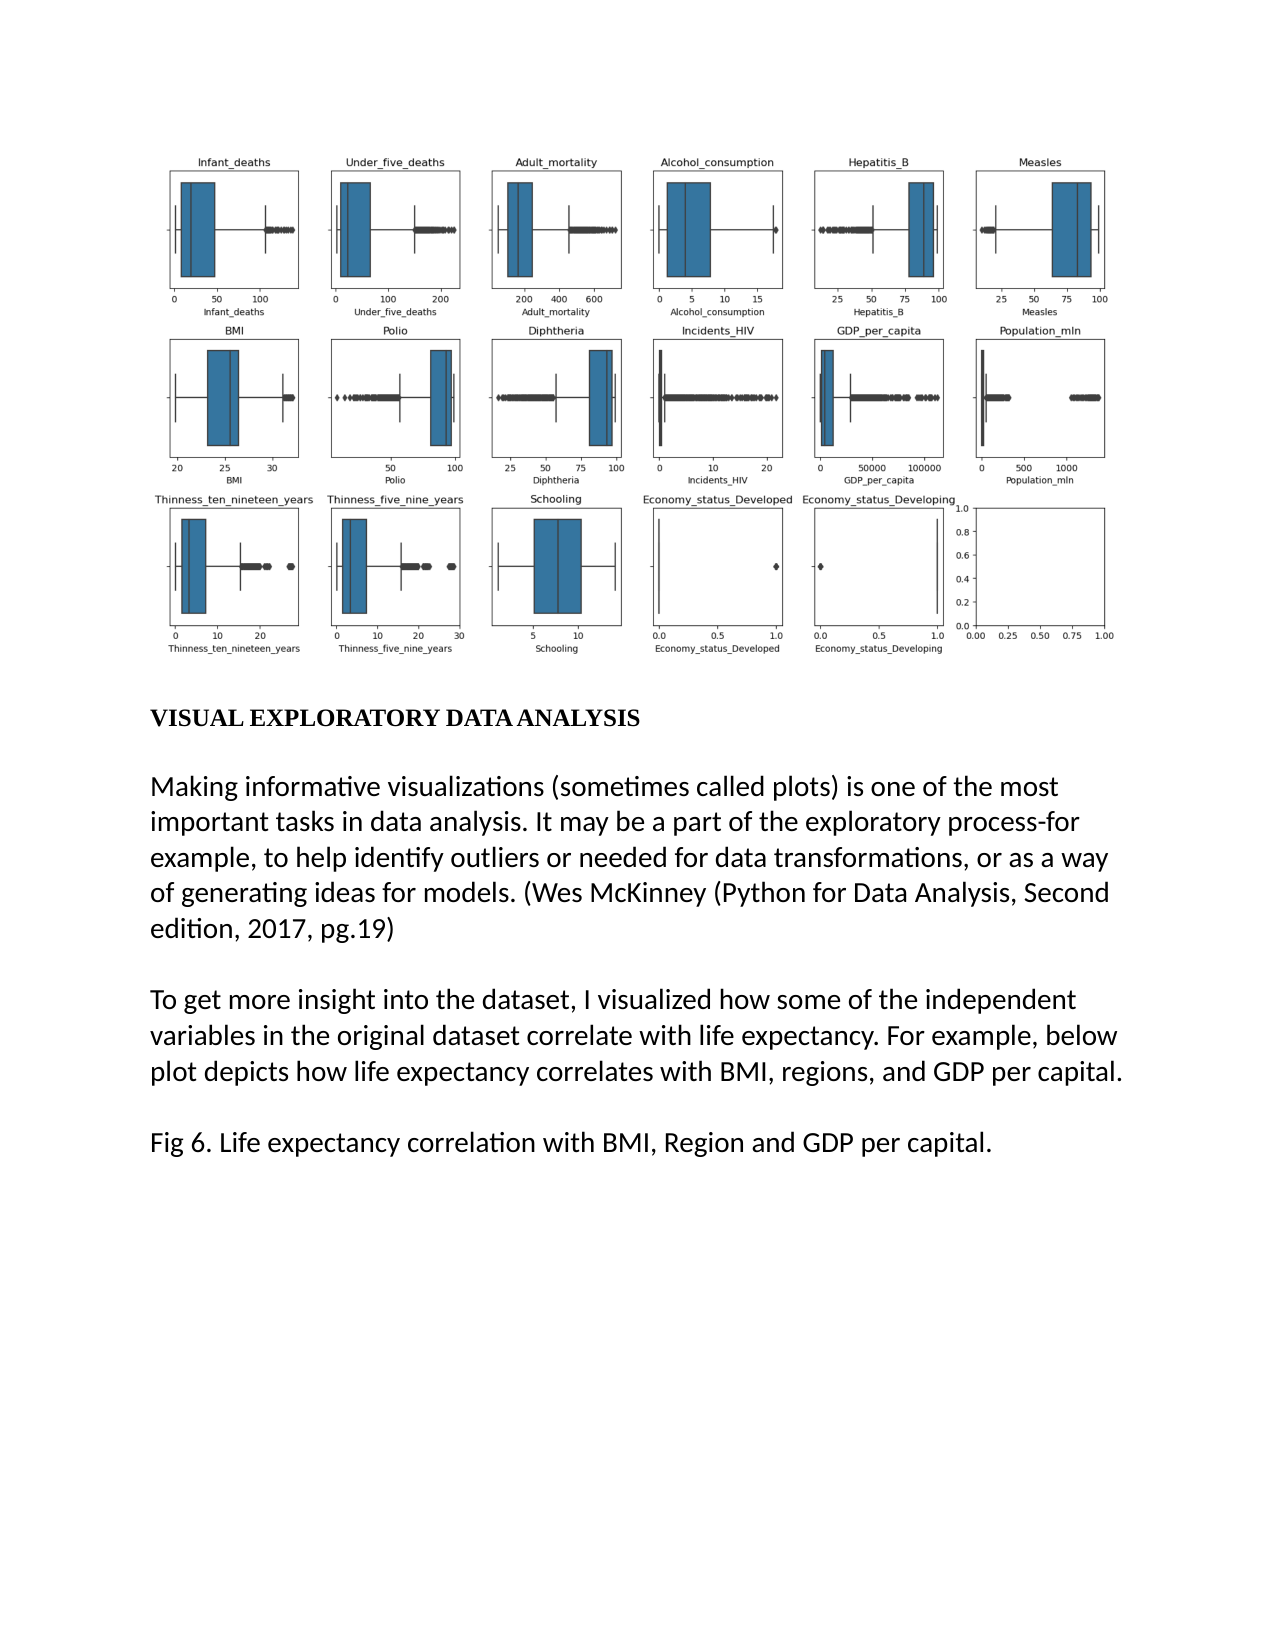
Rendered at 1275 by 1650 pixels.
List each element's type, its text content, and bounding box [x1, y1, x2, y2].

subtitle VISUAL EXPLORATORY DATA ANALYSIS [150, 703, 1125, 732]
text Fig 6. Life expectancy correlation with BMI, Region and GDP per capital. [150, 1124, 1125, 1159]
text Making informative visualizations (sometimes called plots) is one of the most important tasks in data analysis. It may be a part of the exploratory process-for example, to help identify outliers or needed for data transformations, or as a way of generating ideas for models. (Wes McKinney (Python for Data Analysis, Second edition, 2017, pg.19) [150, 768, 1125, 946]
picture [150, 150, 1125, 664]
text To get more insight into the dataset, I visualized how some of the independent variables in the original dataset correlate with life expectancy. For example, below plot depicts how life expectancy correlates with BMI, regions, and GDP per capital. [150, 981, 1125, 1088]
